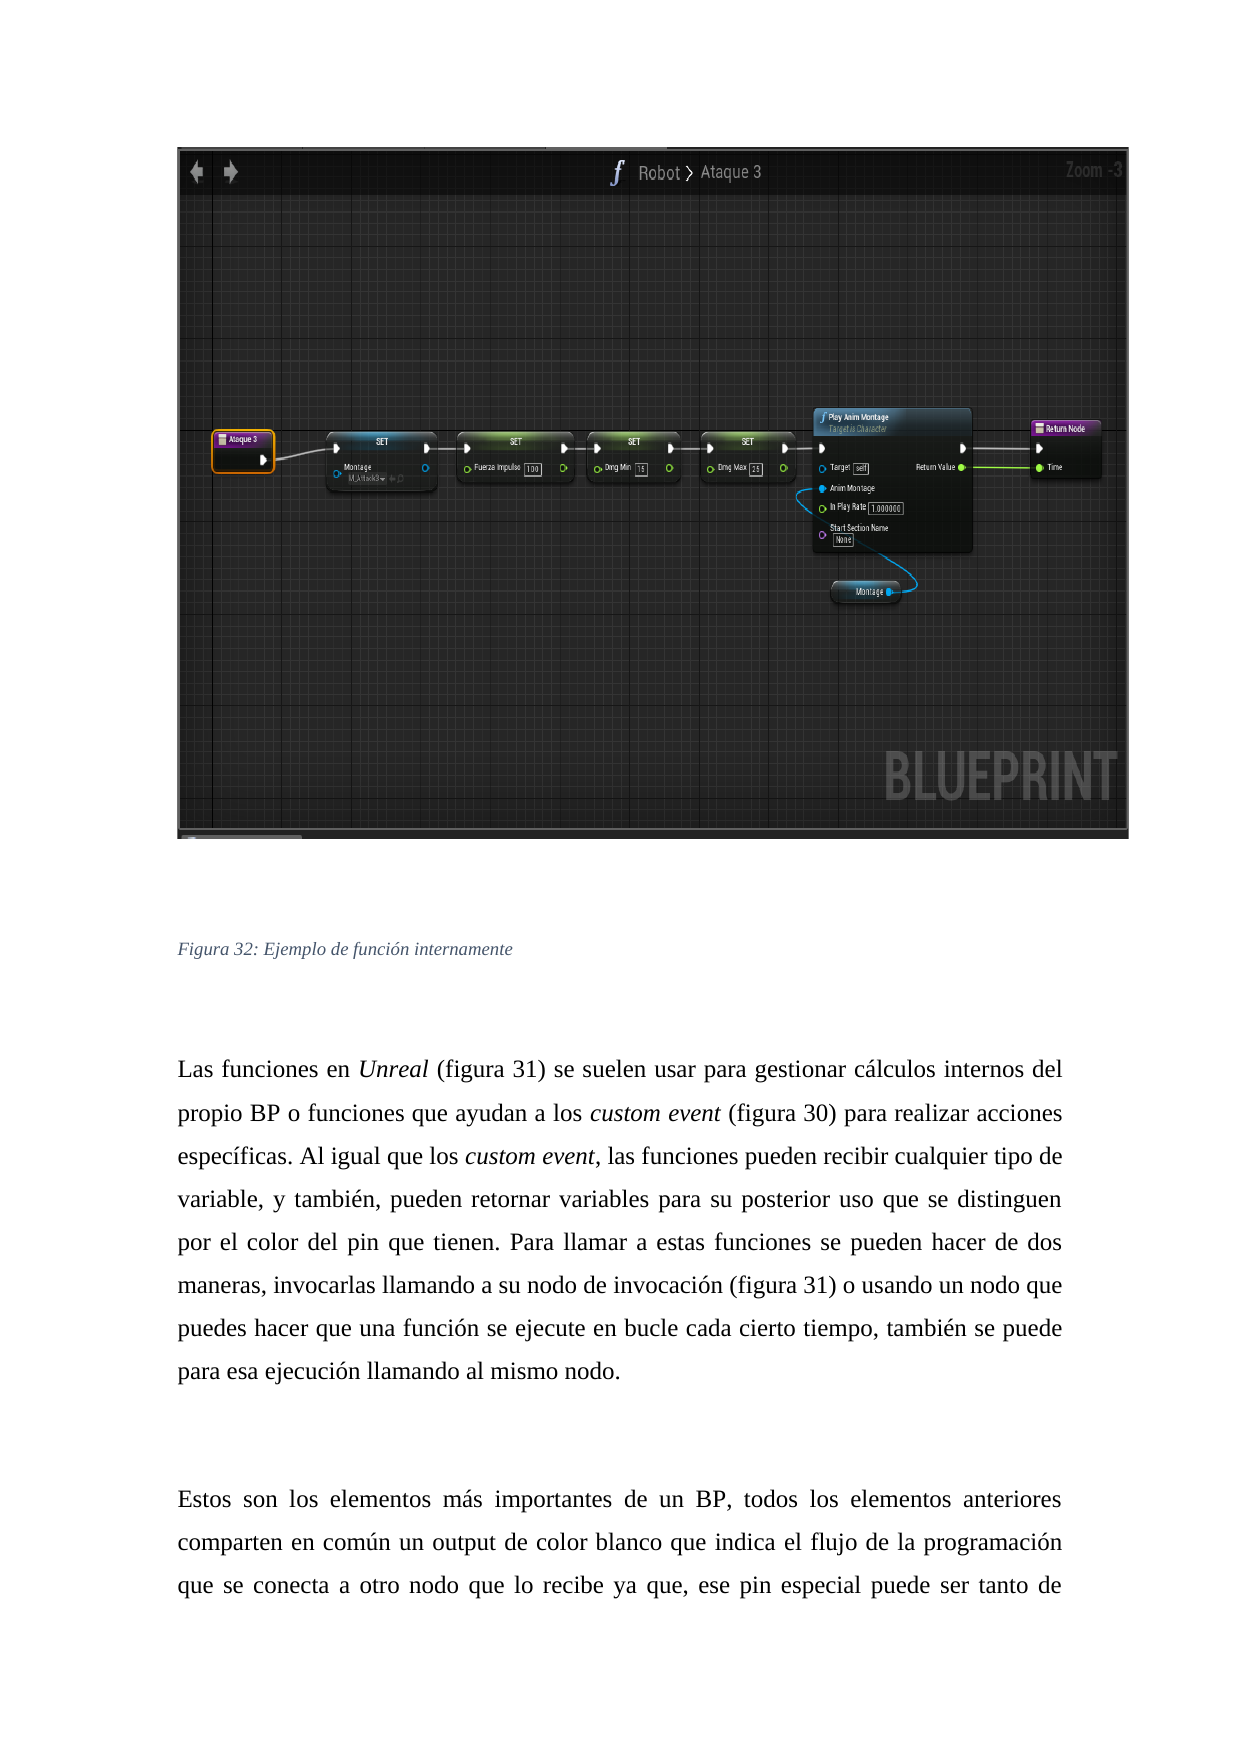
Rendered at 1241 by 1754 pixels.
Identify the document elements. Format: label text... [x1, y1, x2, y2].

text Las funciones en Unreal (figura 31) se suelen usar para gestionar cálculos internos del propio BP o funciones que ayudan a los custom event (figura 30) para realizar acciones específicas. Al igual que los custom event, las funciones pueden recibir cualquier tipo de variable, y también, pueden retornar variables para su posterior uso que se distinguen por el color del pin que tienen. Para llamar a estas funciones se pueden hacer de dos maneras, invocarlas llamando a su nodo de invocación (figura 31) o usando un nodo que puedes hacer que una función se ejecute en bucle cada cierto tiempo, también se puede para esa ejecución llamando al mismo nodo. [177, 1054, 1063, 1385]
picture [177, 147, 1129, 839]
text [177, 1484, 1063, 1599]
